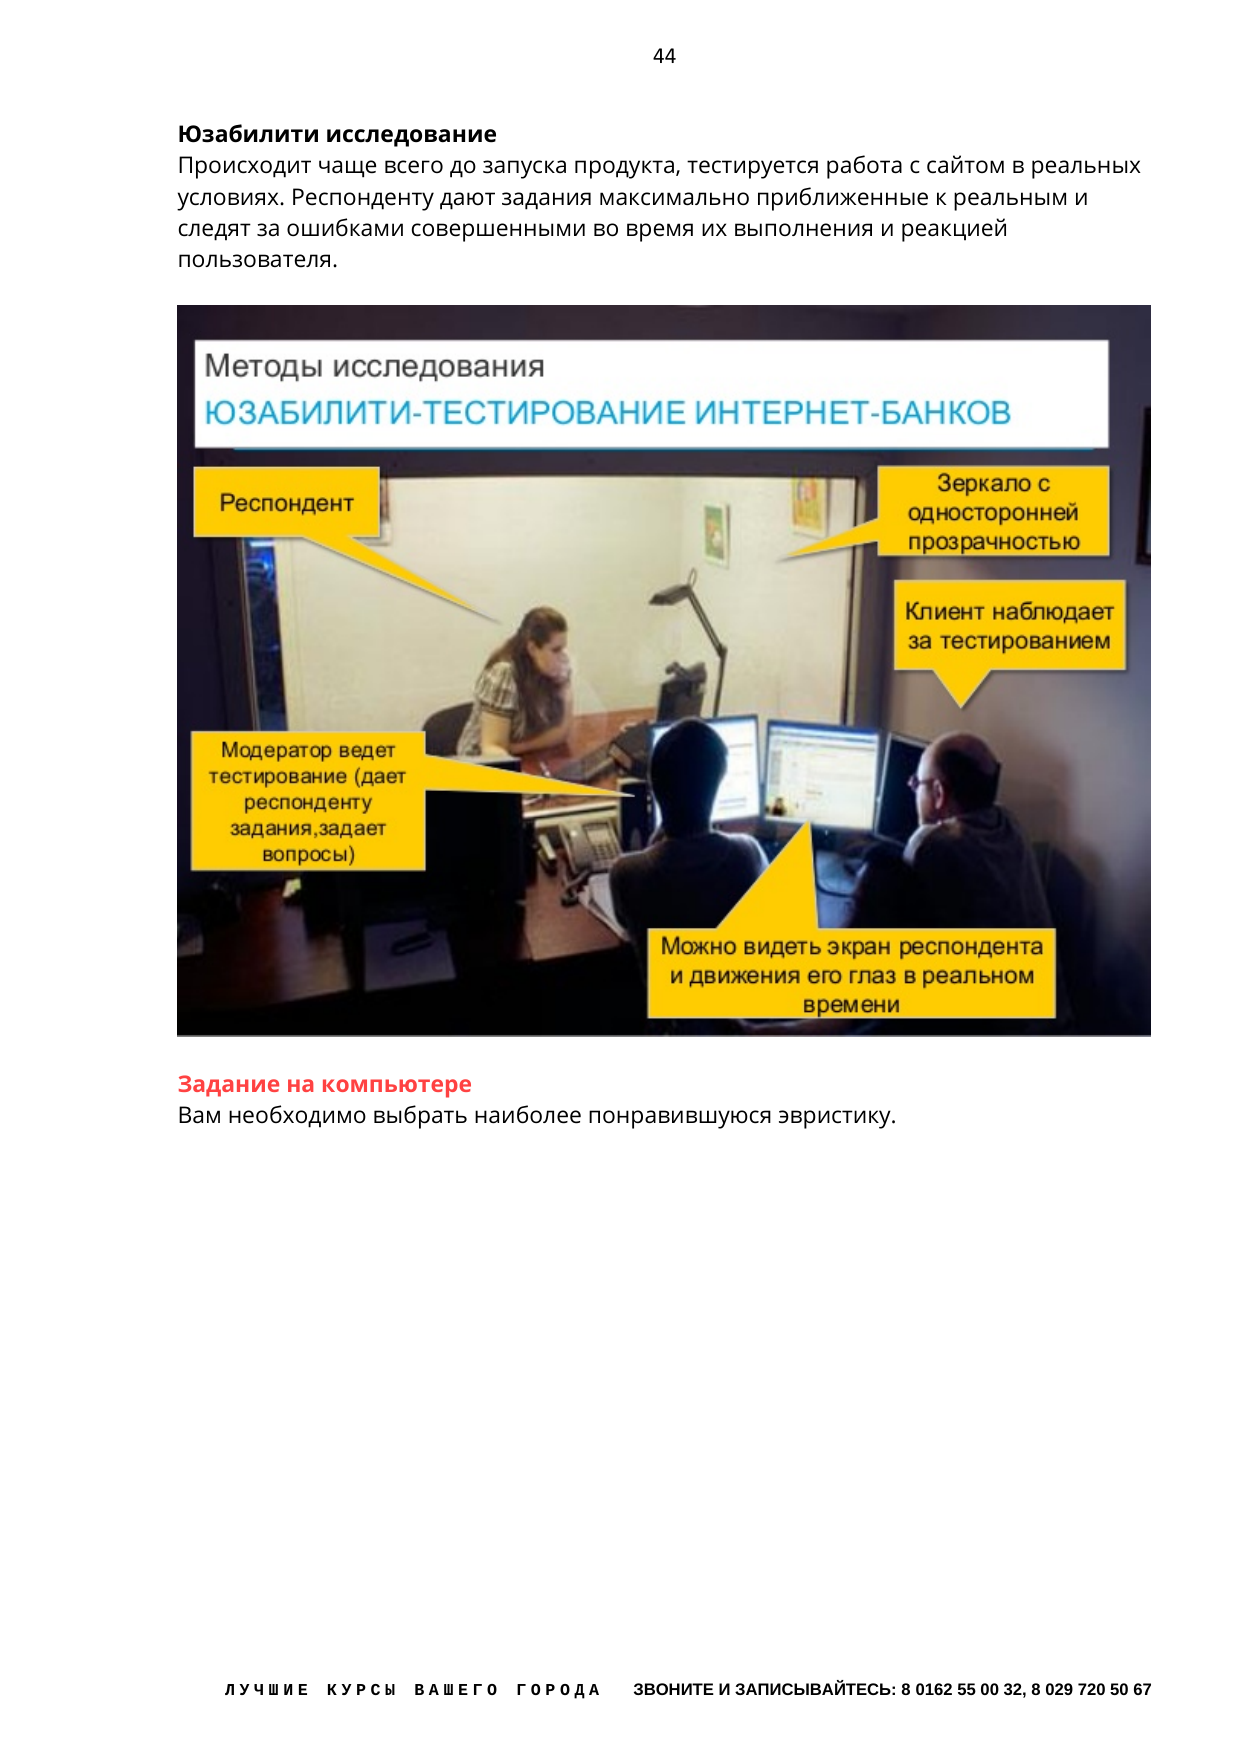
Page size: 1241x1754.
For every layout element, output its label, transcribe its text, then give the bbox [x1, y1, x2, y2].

text Юзабилити исследование [177, 118, 1152, 149]
text Происходит чаще всего до запуска продукта, тестируется работа с сайтом в реальных условиях. Респонденту дают задания максимально приближенные к реальным и следят за ошибками совершенными во время их выполнения и реакцией пользователя. [177, 149, 1152, 274]
text Вам необходимо выбрать наиболее понравившуюся эвристику. [177, 1099, 1152, 1131]
picture [177, 305, 1151, 1037]
text Задание на компьютере [177, 1068, 1152, 1099]
